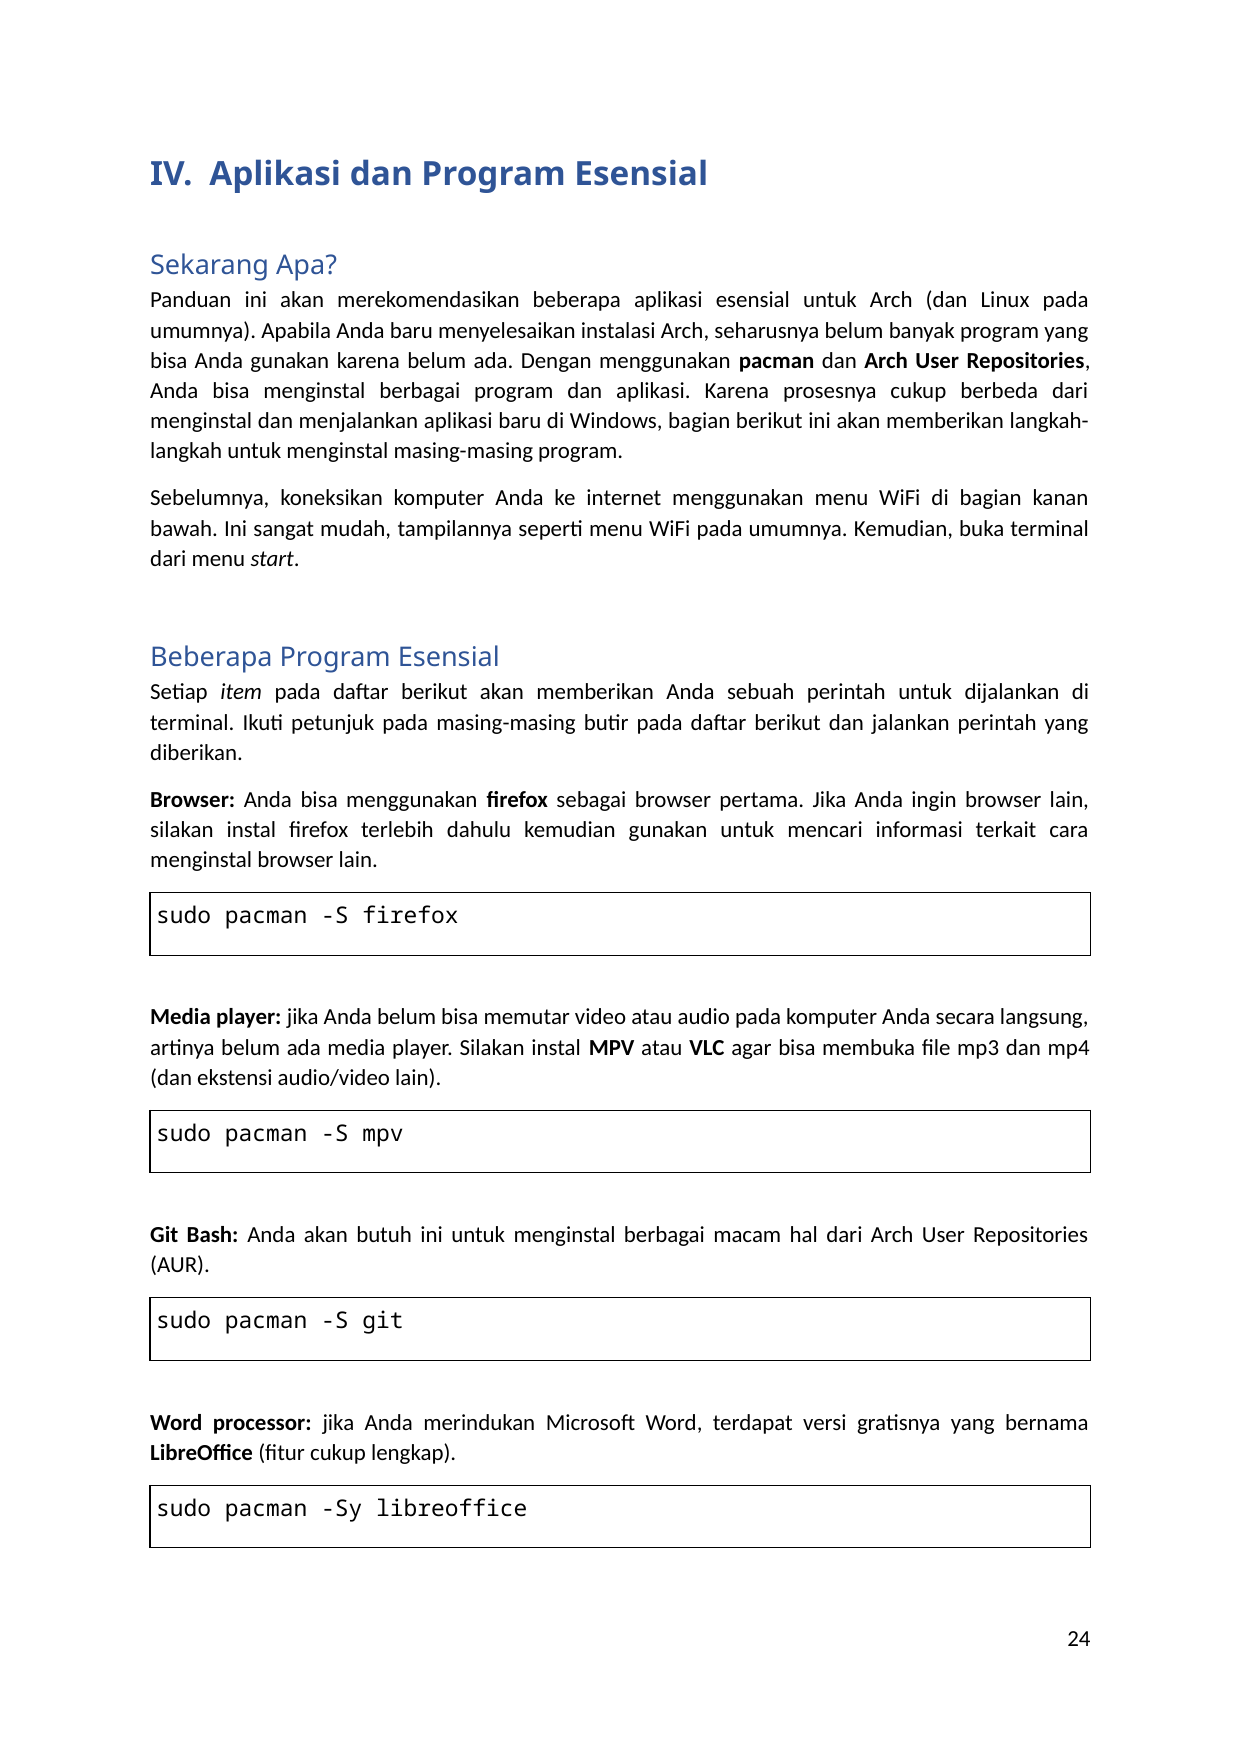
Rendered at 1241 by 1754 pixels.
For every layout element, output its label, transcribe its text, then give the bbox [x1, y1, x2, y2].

table_header sudo pacman -S mpv [151, 1111, 1090, 1172]
text Panduan ini akan merekomendasikan beberapa aplikasi esensial untuk Arch (dan Linux pada umumnya). Apabila Anda baru menyelesaikan instalasi Arch, seharusnya belum banyak program yang bisa Anda gunakan karena belum ada. Dengan menggunakan pacman dan Arch User Repositories, Anda bisa menginstal berbagai program dan aplikasi. Karena prosesnya cukup berbeda dari menginstal dan menjalankan aplikasi baru di Windows, bagian berikut ini akan memberikan langkah-langkah untuk menginstal masing-masing program. [150, 286, 1090, 465]
text Git Bash: Anda akan butuh ini untuk menginstal berbagai macam hal dari Arch User Repositories (AUR). [150, 1220, 1090, 1278]
subtitle Aplikasi dan Program Esensial [150, 150, 1090, 195]
table_header sudo pacman -S firefox [151, 893, 1090, 954]
text Word processor: jika Anda merindukan Microsoft Word, terdapat versi gratisnya yang bernama LibreOffice (fitur cukup lengkap). [150, 1408, 1090, 1466]
text Sebelumnya, koneksikan komputer Anda ke internet menggunakan menu WiFi di bagian kanan bawah. Ini sangat mudah, tampilannya seperti menu WiFi pada umumnya. Kemudian, buka terminal dari menu start. [150, 483, 1090, 572]
text Media player: jika Anda belum bisa memutar video atau audio pada komputer Anda secara langsung, artinya belum ada media player. Silakan instal MPV atau VLC agar bisa membuka file mp3 dan mp4 (dan ekstensi audio/video lain). [150, 1002, 1090, 1091]
subtitle Beberapa Program Esensial [150, 638, 1090, 674]
subtitle Sekarang Apa? [150, 246, 1090, 283]
text Browser: Anda bisa menggunakan firefox sebagai browser pertama. Jika Anda ingin browser lain, silakan instal firefox terlebih dahulu kemudian gunakan untuk mencari informasi terkait cara menginstal browser lain. [150, 785, 1090, 873]
text Setiap item pada daftar berikut akan memberikan Anda sebuah perintah untuk dijalankan di terminal. Ikuti petunjuk pada masing-masing butir pada daftar berikut dan jalankan perintah yang diberikan. [150, 677, 1090, 766]
table_header sudo pacman -Sy libreoffice [151, 1486, 1090, 1547]
table_header sudo pacman -S git [151, 1298, 1090, 1360]
